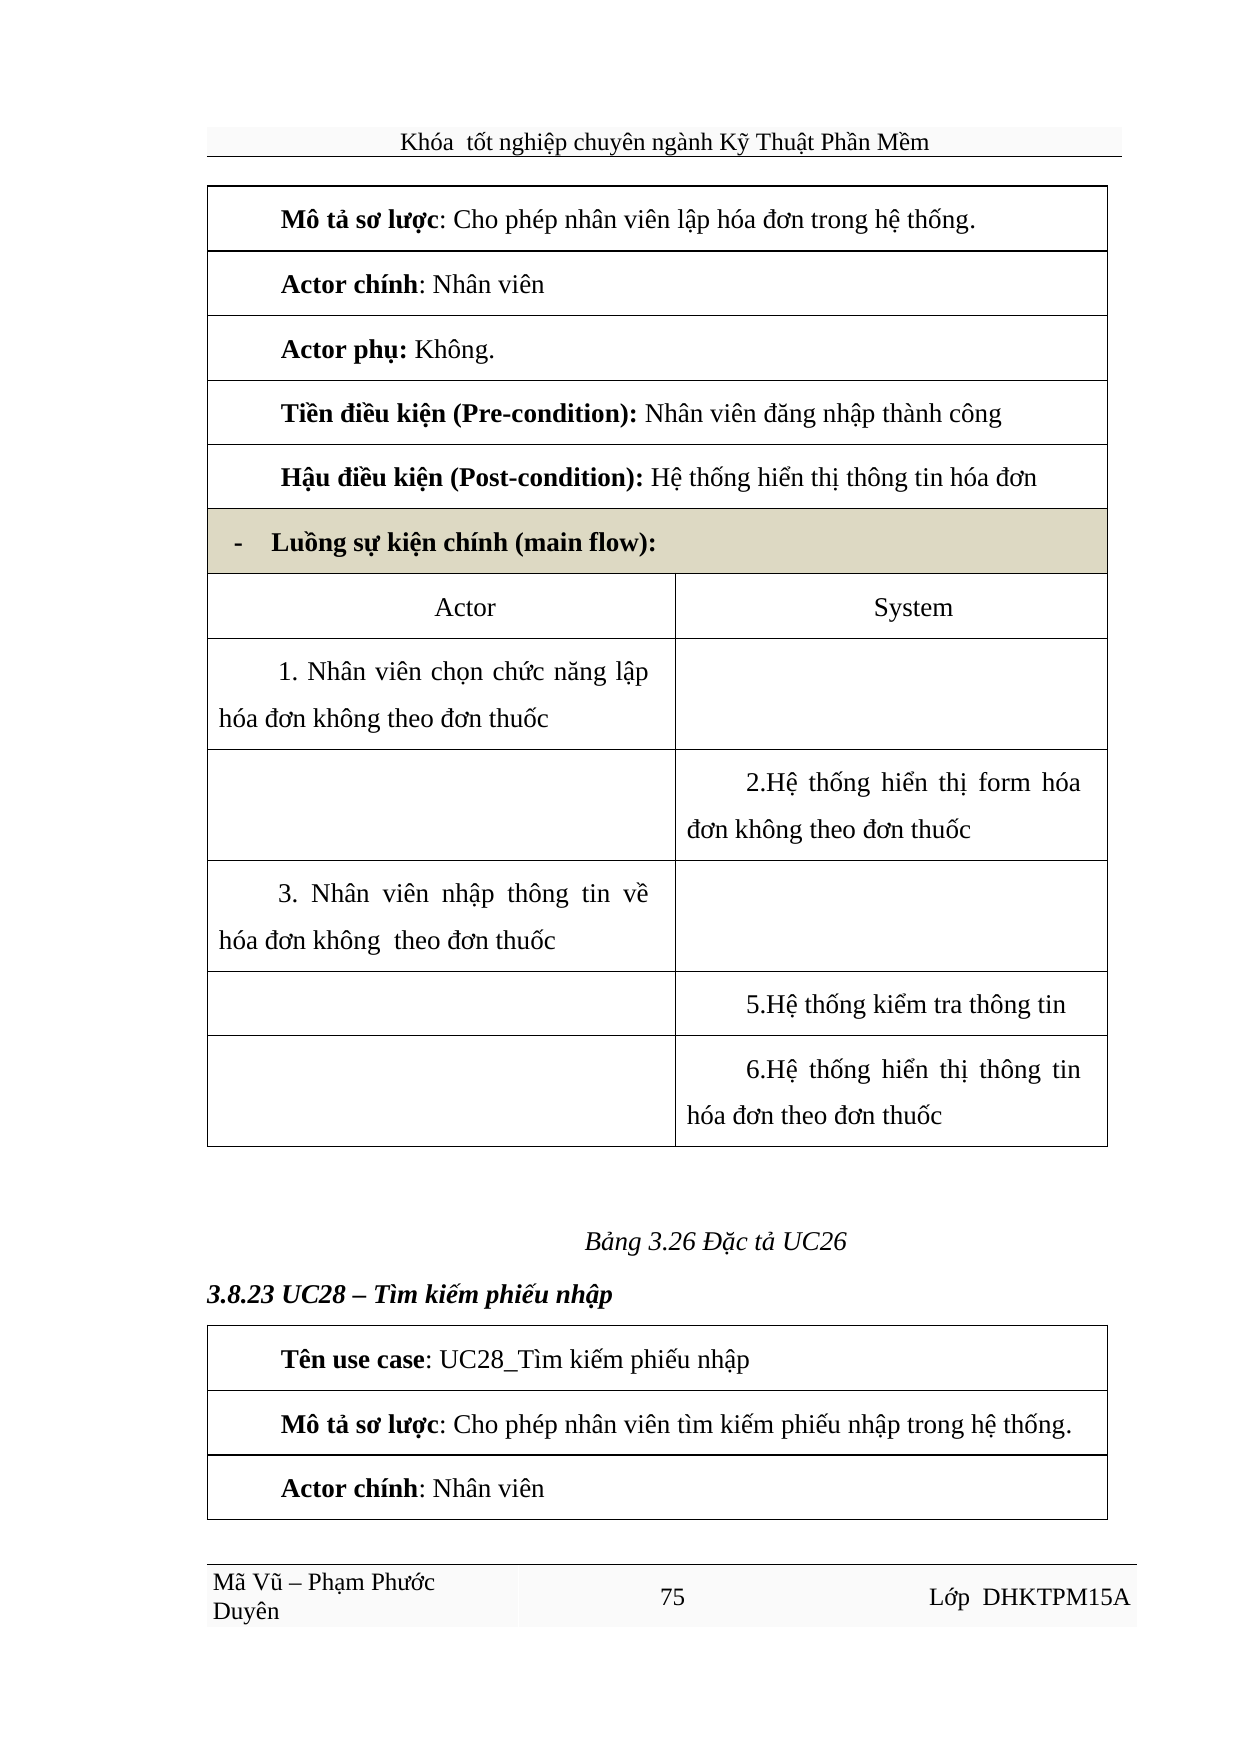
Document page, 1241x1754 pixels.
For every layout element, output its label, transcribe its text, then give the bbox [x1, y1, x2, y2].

table_cell Mô tả sơ lược: Cho phép nhân viên tìm kiếm phiếu nhập trong hệ thống. [208, 1391, 1107, 1454]
table_header Tên use case: UC28_Tìm kiếm phiếu nhập [208, 1326, 1107, 1389]
table_cell Actor chính: Nhân viên [208, 252, 1107, 315]
table_cell 1. Nhân viên chọn chức năng lập hóa đơn không theo đơn thuốc [208, 639, 675, 748]
subtitle UC28 – Tìm kiếm phiếu nhập [207, 1278, 1122, 1309]
table_cell 3. Nhân viên nhập thông tin về hóa đơn không theo đơn thuốc [208, 861, 675, 971]
table_cell Mô tả sơ lược: Cho phép nhân viên lập hóa đơn trong hệ thống. [208, 187, 1107, 250]
table_cell [676, 639, 1107, 748]
table_cell Hậu điều kiện (Post-condition): Hệ thống hiển thị thông tin hóa đơn [208, 445, 1107, 508]
table_cell [208, 1036, 675, 1146]
table_cell Actor [208, 574, 675, 637]
table_cell [676, 861, 1107, 971]
table_cell [208, 972, 675, 1035]
table_cell 6.Hệ thống hiển thị thông tin hóa đơn theo đơn thuốc [676, 1036, 1107, 1146]
table_cell 2.Hệ thống hiển thị form hóa đơn không theo đơn thuốc [676, 750, 1107, 859]
table_cell Tiền điều kiện (Pre-condition): Nhân viên đăng nhập thành công [208, 381, 1107, 444]
table_cell Actor phụ: Không. [208, 316, 1107, 379]
table_cell System [676, 574, 1107, 637]
table_cell [208, 750, 675, 859]
table_cell 5.Hệ thống kiểm tra thông tin [676, 972, 1107, 1035]
text Bảng 3.26 Đặc tả UC26 [312, 1225, 1122, 1256]
table_cell Actor chính: Nhân viên [208, 1456, 1107, 1519]
table_cell Luồng sự kiện chính (main flow): [208, 509, 1107, 573]
